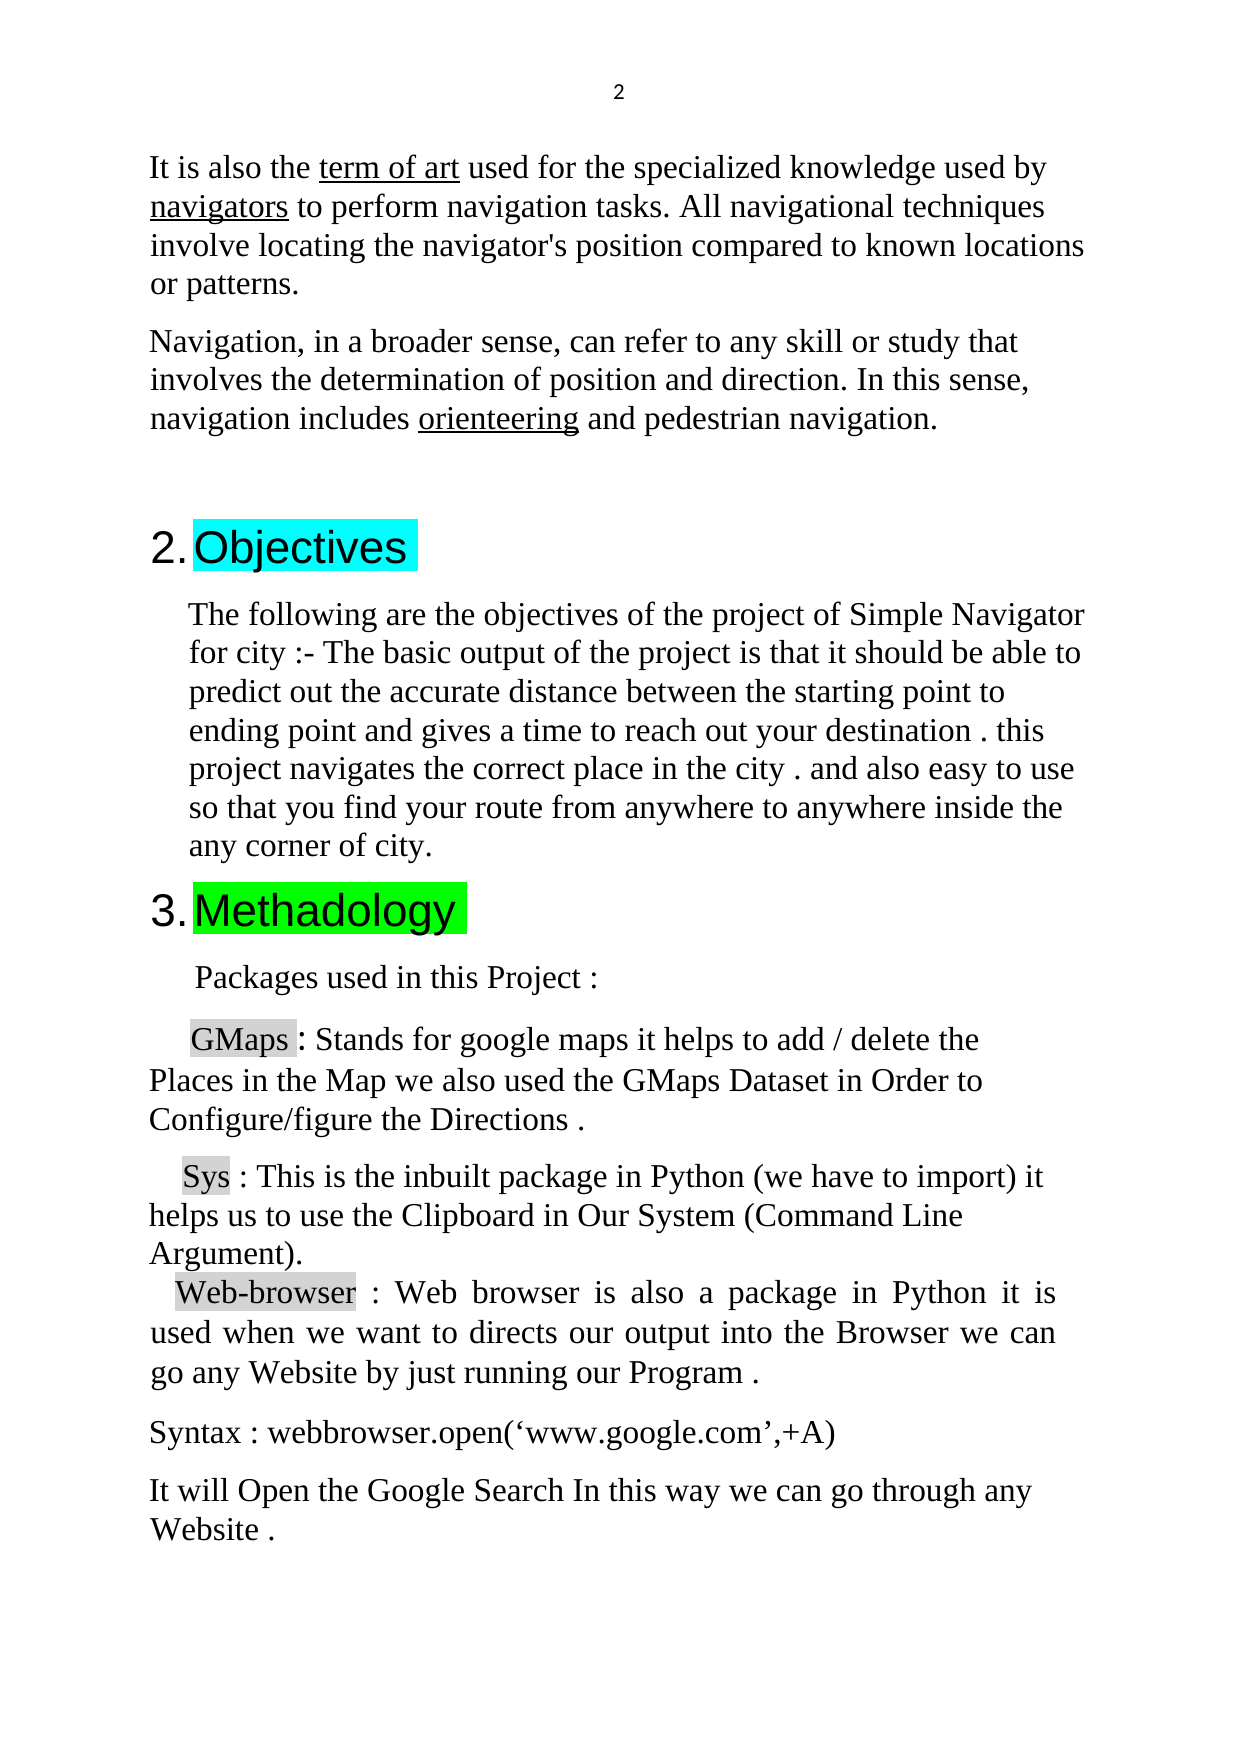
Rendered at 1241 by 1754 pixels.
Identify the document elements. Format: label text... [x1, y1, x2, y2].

text It will Open the Google Search In this way we can go through any Website . [149, 1470, 1089, 1547]
text Sys : This is the inbuilt package in Python (we have to import) it helps us to use the Clipboard in Our System (Command Line Argument). [149, 1156, 1089, 1272]
text GMaps : Stands for google maps it helps to add / delete the Places in the Map we also used the GMaps Dataset in Order to Configure/figure the Directions . [149, 1014, 1069, 1137]
list Methadology [150, 883, 1089, 936]
text The following are the objectives of the project of Simple Navigator for city :- The basic output of the project is that it should be able to predict out the accurate distance between the starting point to ending point and gives a time to reach out your destination . this project navigates the correct place in the city . and also easy to use so that you find your route from anywhere to anywhere inside the any corner of city. [188, 594, 1089, 864]
text Web-browser : Web browser is also a package in Python it is used when we want to directs our output into the Browser we can go any Website by just running our Program . [150, 1272, 1057, 1391]
text It is also the term of art used for the specialized knowledge used by navigators to perform navigation tasks. All navigational techniques involve locating the navigator's position compared to known locations or patterns. [149, 147, 1089, 302]
list Objectives [150, 520, 1089, 573]
text Packages used in this Project : [194, 957, 1089, 995]
text Syntax : webbrowser.open(‘www.google.com’,+A) [149, 1413, 1089, 1451]
text Navigation, in a broader sense, can refer to any skill or study that involves the determination of position and direction. In this sense, navigation includes orienteering and pedestrian navigation. [149, 321, 1089, 437]
